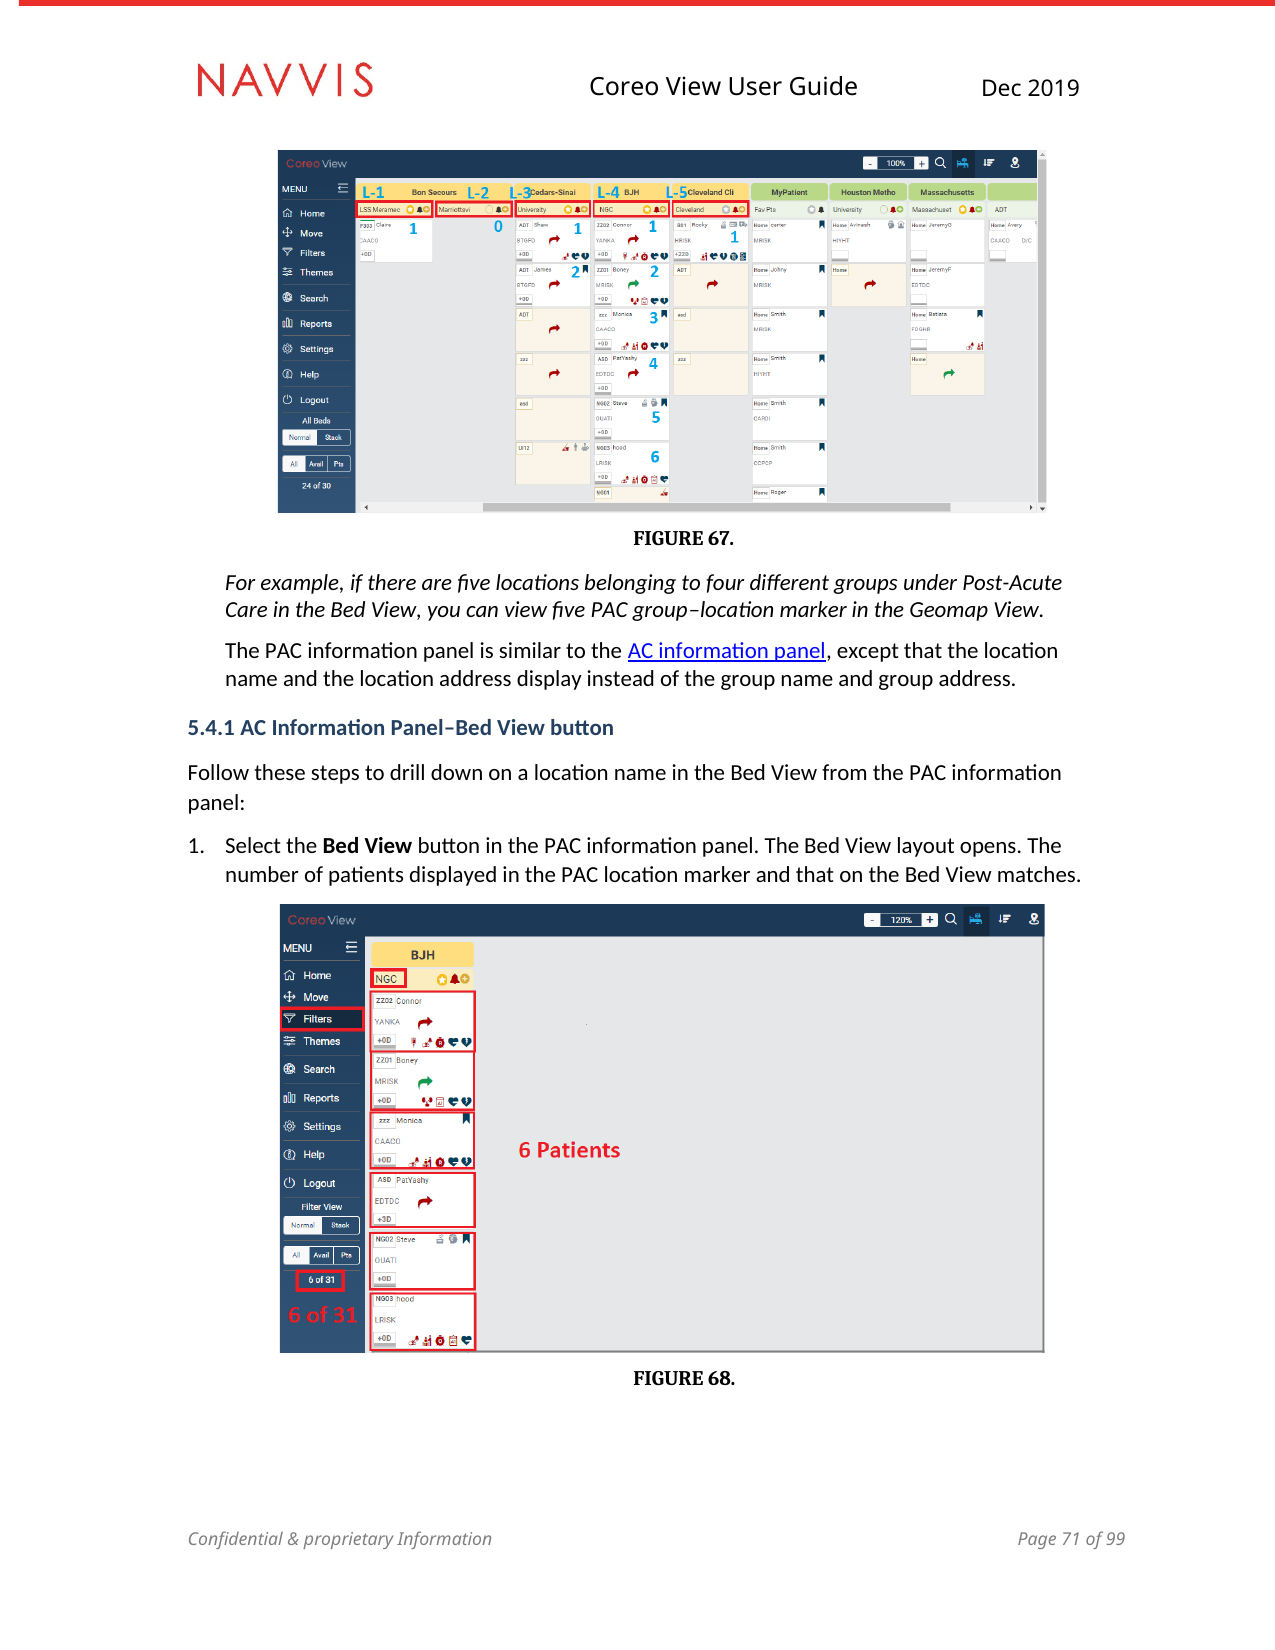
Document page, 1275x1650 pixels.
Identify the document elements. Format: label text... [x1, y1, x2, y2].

picture [279, 904, 1045, 1353]
list Select the Bed View button in the PAC information panel. The Bed View layout opens. The number of patients displayed in the PAC location marker and that on the Bed View matches. [187, 832, 1087, 888]
text The PAC information panel is similar to the AC information panel, except that the location name and the location address display instead of the group name and group address. [225, 636, 1087, 692]
text For example, if there are five locations belonging to four different groups under Post-Acute Care in the Bed View, you can view five PAC group–location marker in the Geomap View. [225, 568, 1087, 624]
picture [187, 55, 383, 104]
subtitle AC Information Panel–Bed View button [187, 713, 1087, 741]
picture [277, 150, 1047, 513]
text Follow these steps to drill down on a location name in the Bed View from the PAC information panel: [187, 758, 1087, 816]
